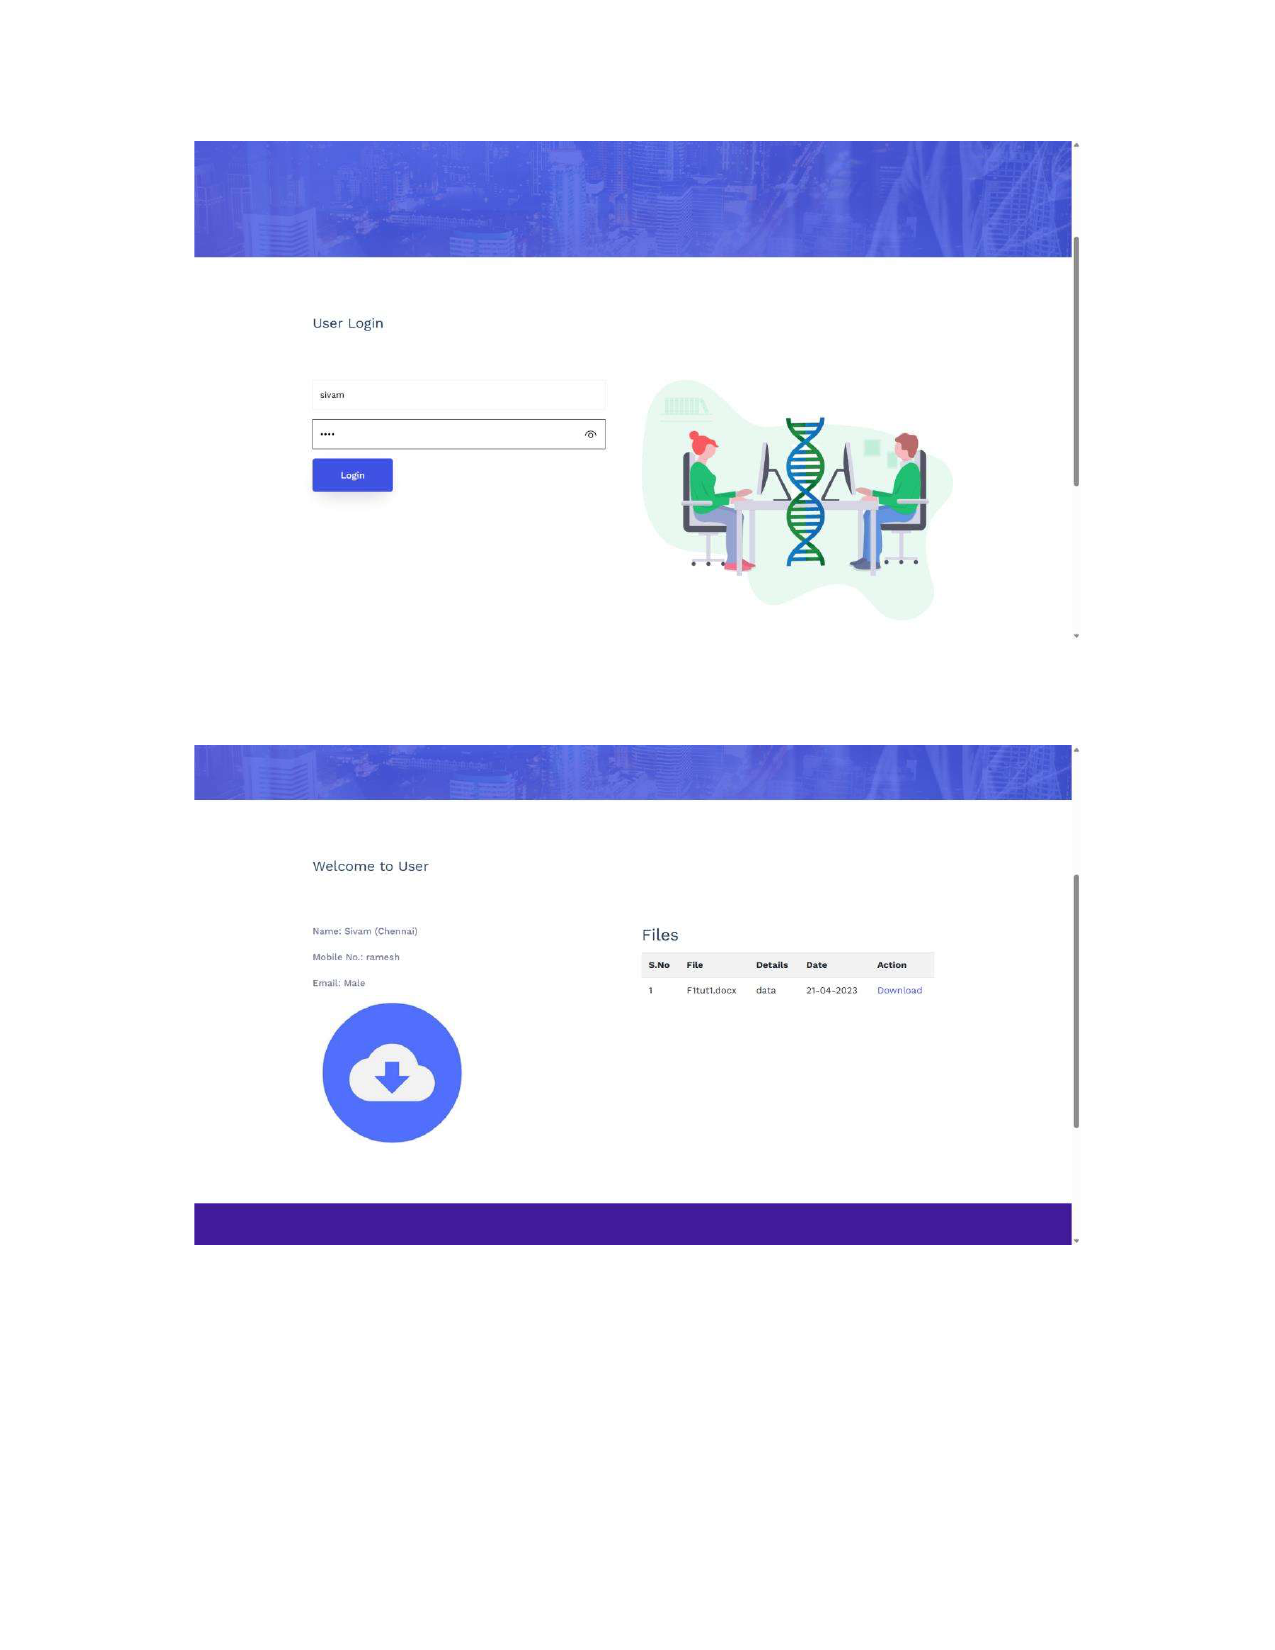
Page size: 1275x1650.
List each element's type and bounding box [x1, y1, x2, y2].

picture [194, 141, 1081, 640]
picture [194, 745, 1081, 1245]
